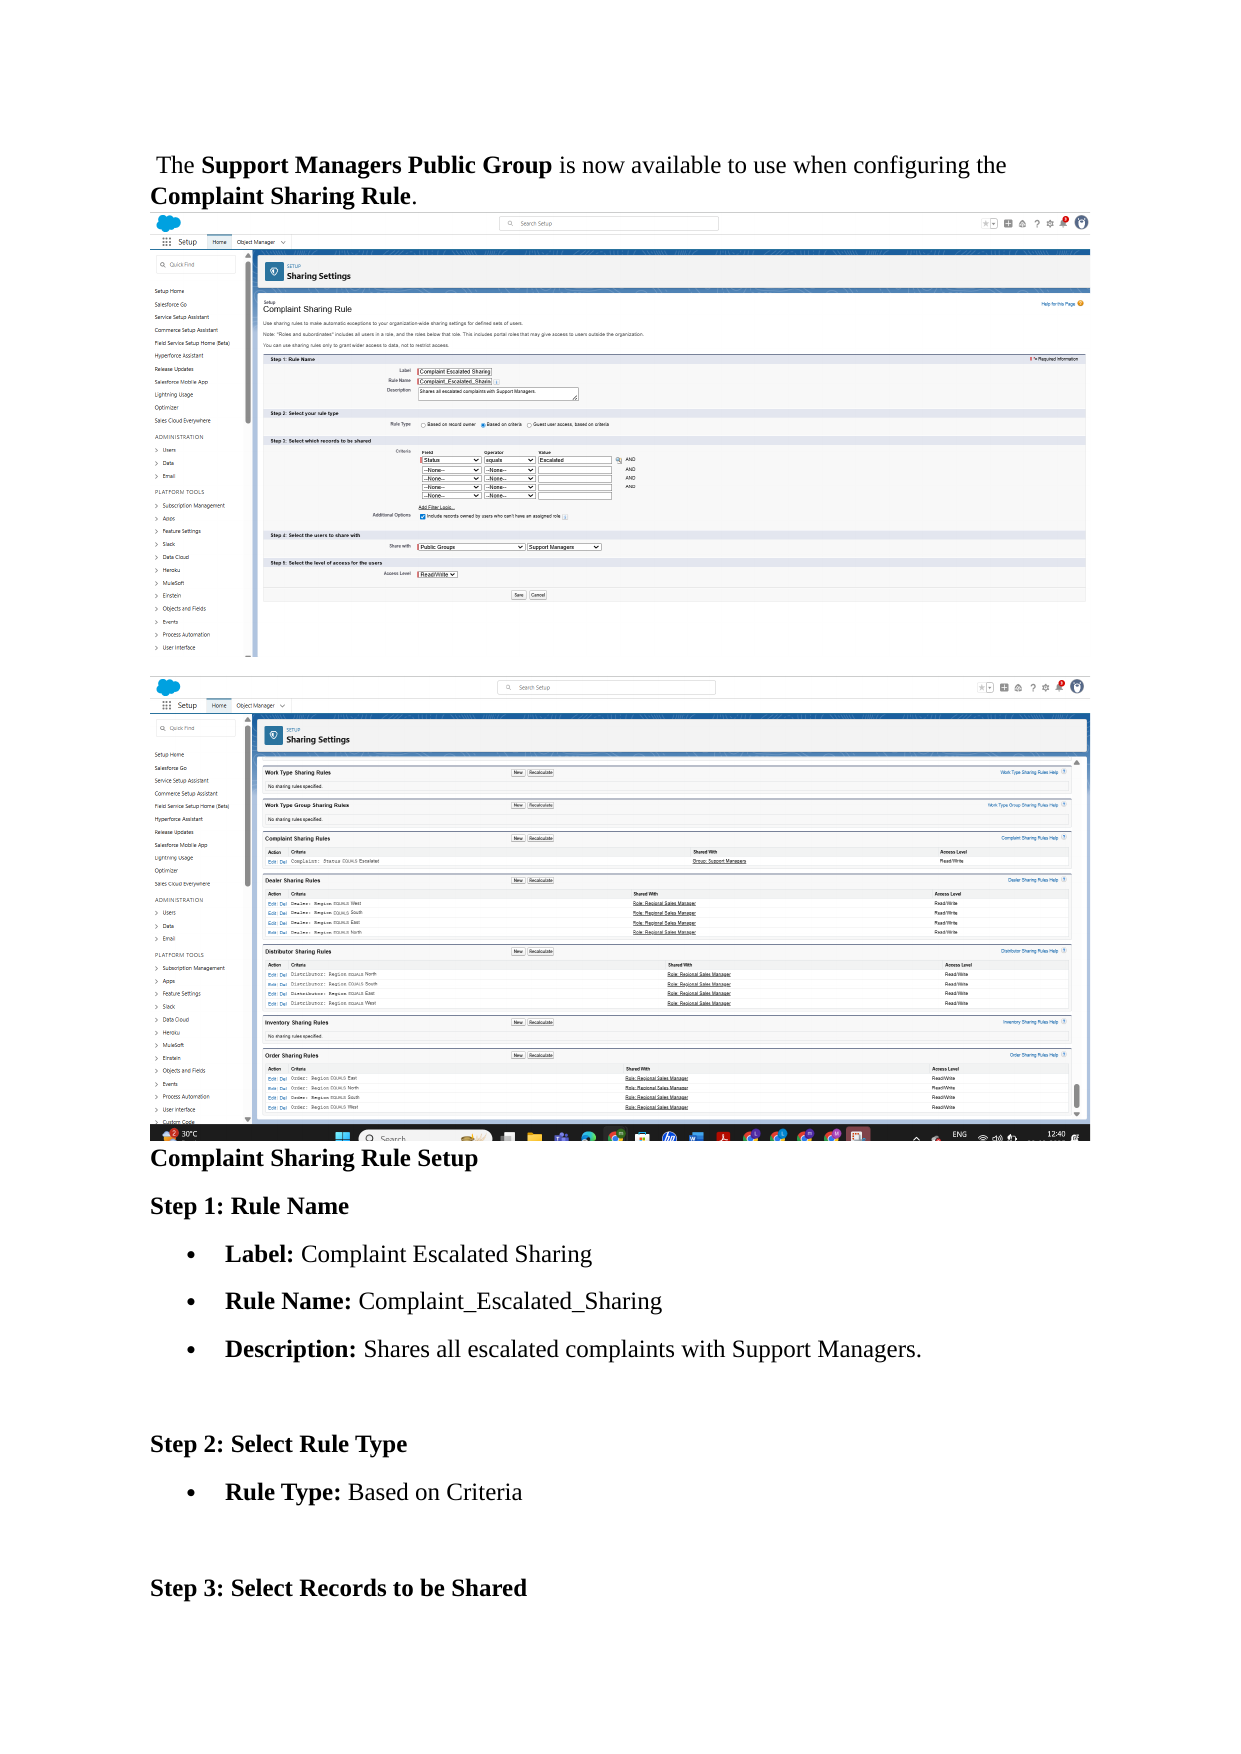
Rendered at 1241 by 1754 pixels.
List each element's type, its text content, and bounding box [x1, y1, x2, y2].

text Step 1: Rule Name [150, 1191, 1090, 1220]
text Step 2: Select Rule Type [150, 1429, 1090, 1458]
text Complaint Sharing Rule Setup [150, 1141, 1090, 1172]
text The Support Managers Public Group is now available to use when configuring the Complaint Sharing Rule. [150, 150, 1090, 212]
list Label: Complaint Escalated Sharing [187, 1239, 1090, 1267]
list Description: Shares all escalated complaints with Support Managers. [187, 1334, 1090, 1363]
list Rule Name: Complaint_Escalated_Sharing [187, 1286, 1090, 1315]
picture [150, 212, 1091, 657]
list Rule Type: Based on Criteria [187, 1477, 1090, 1506]
text Step 3: Select Records to be Shared [150, 1573, 1090, 1601]
picture [150, 675, 1091, 1141]
